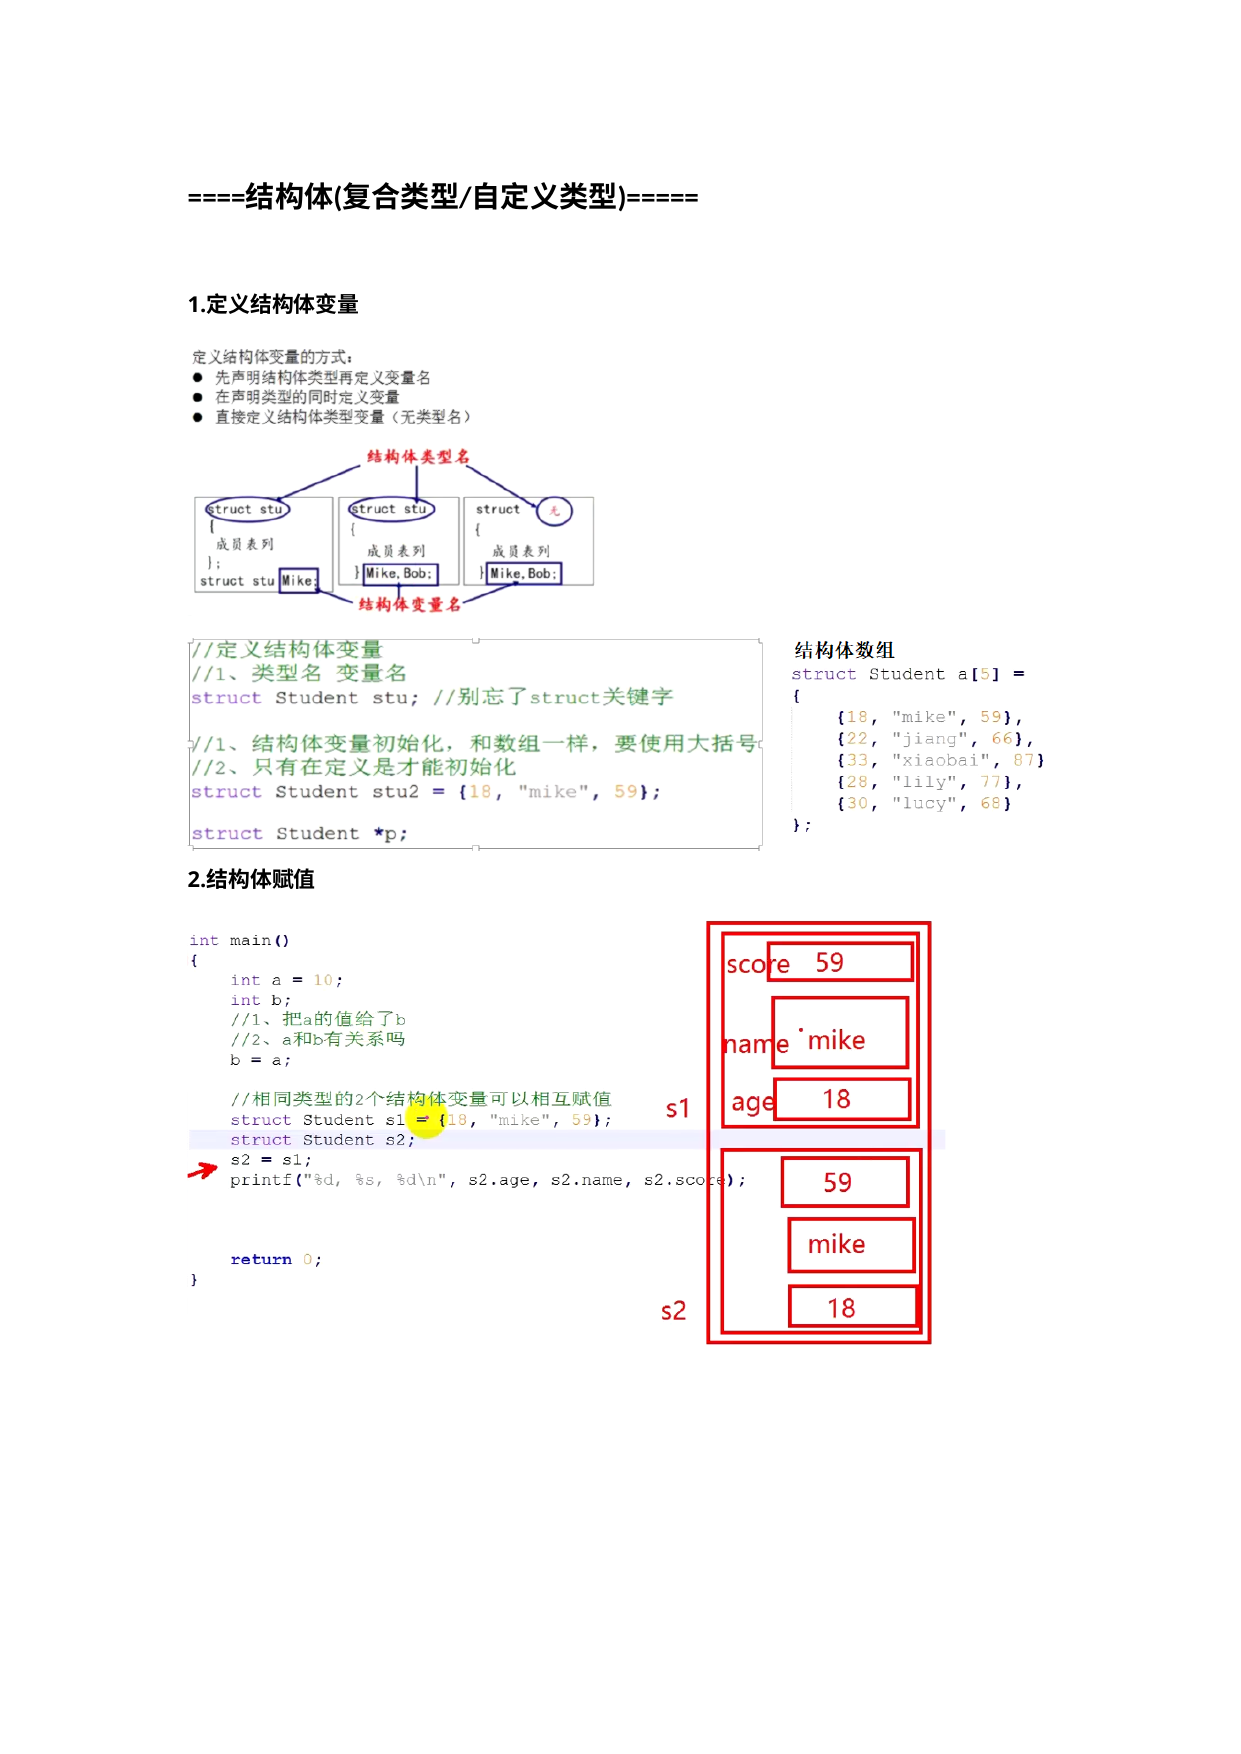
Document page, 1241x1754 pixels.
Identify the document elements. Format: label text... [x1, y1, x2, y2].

subtitle 2.结构体赋值 [187, 862, 1053, 895]
picture [187, 342, 600, 616]
subtitle ====结构体(复合类型/自定义类型)===== [187, 162, 1053, 227]
picture [187, 917, 946, 1349]
subtitle 1.定义结构体变量 [187, 287, 1053, 319]
picture [187, 634, 1053, 851]
